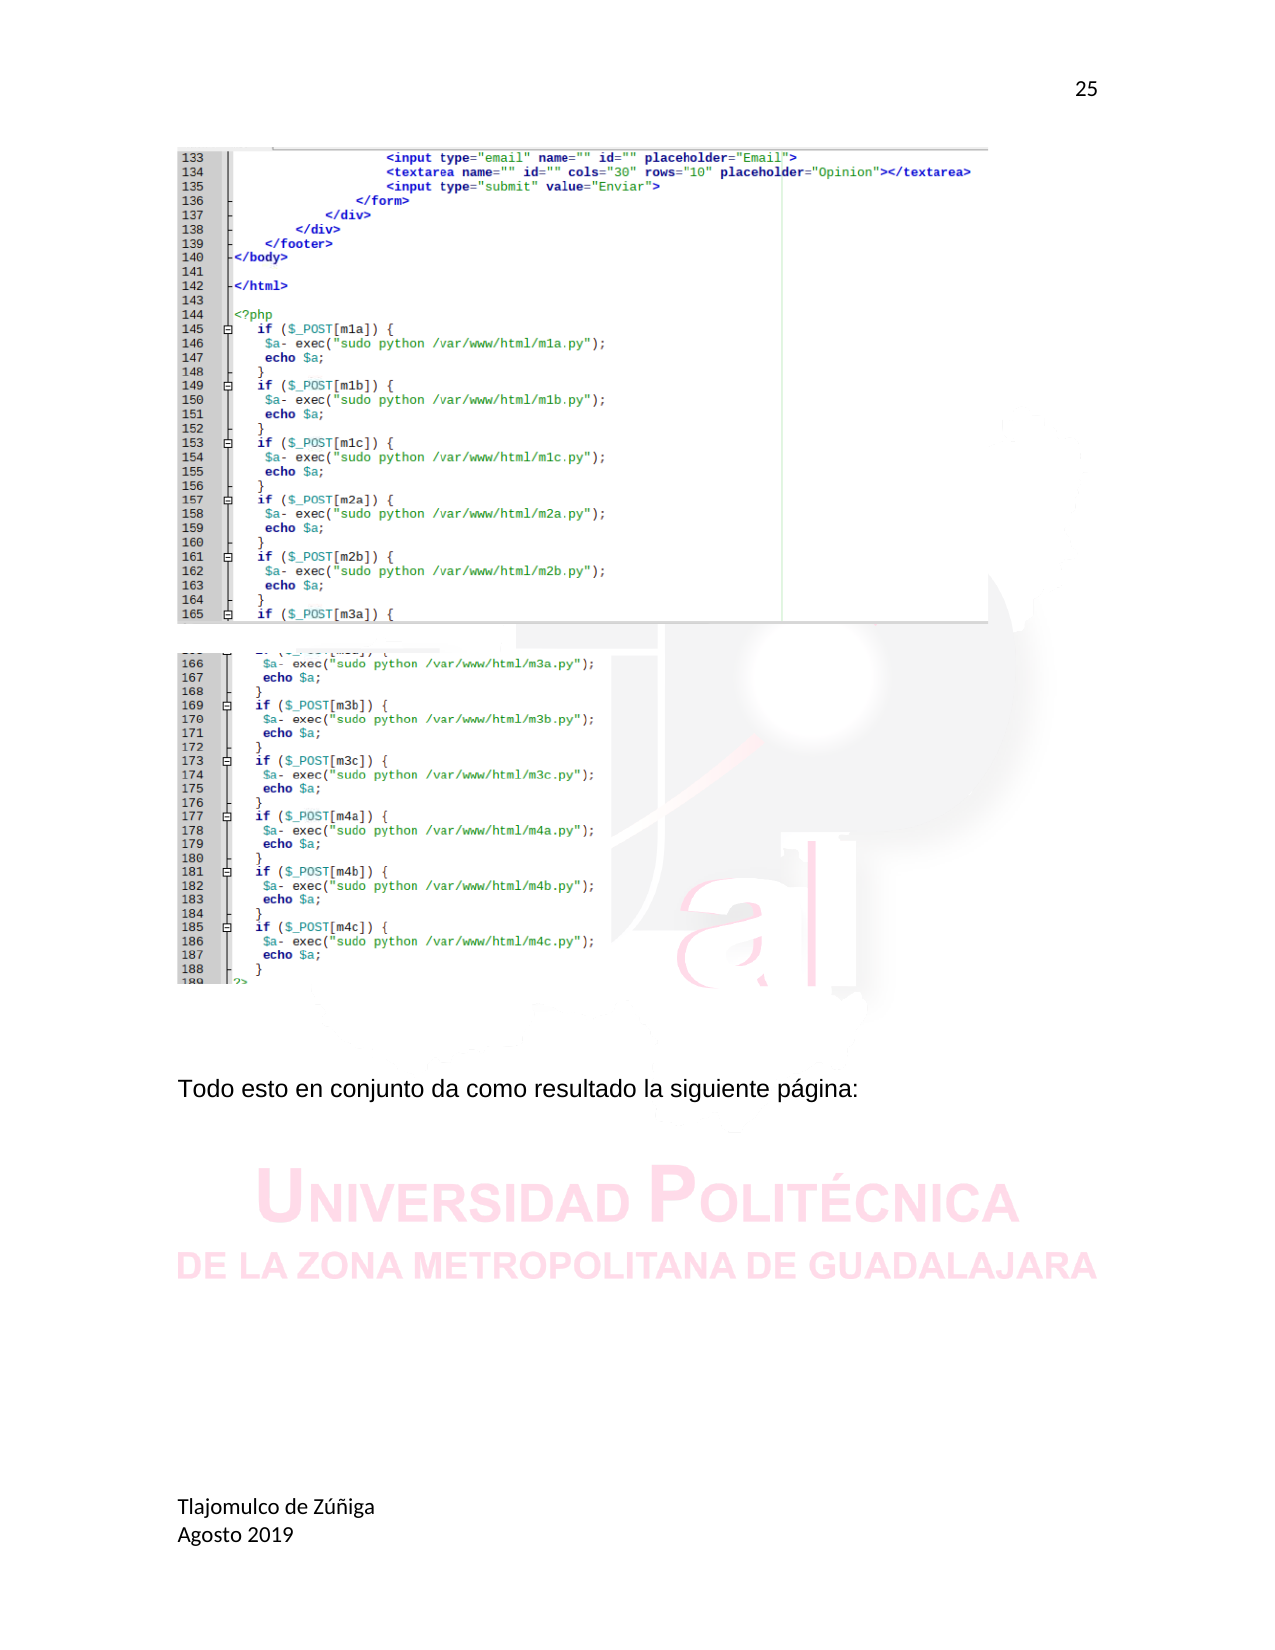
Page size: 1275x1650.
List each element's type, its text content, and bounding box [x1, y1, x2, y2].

text Todo esto en conjunto da como resultado la siguiente página: [177, 1074, 1098, 1103]
picture [177, 653, 612, 984]
picture [177, 147, 989, 624]
